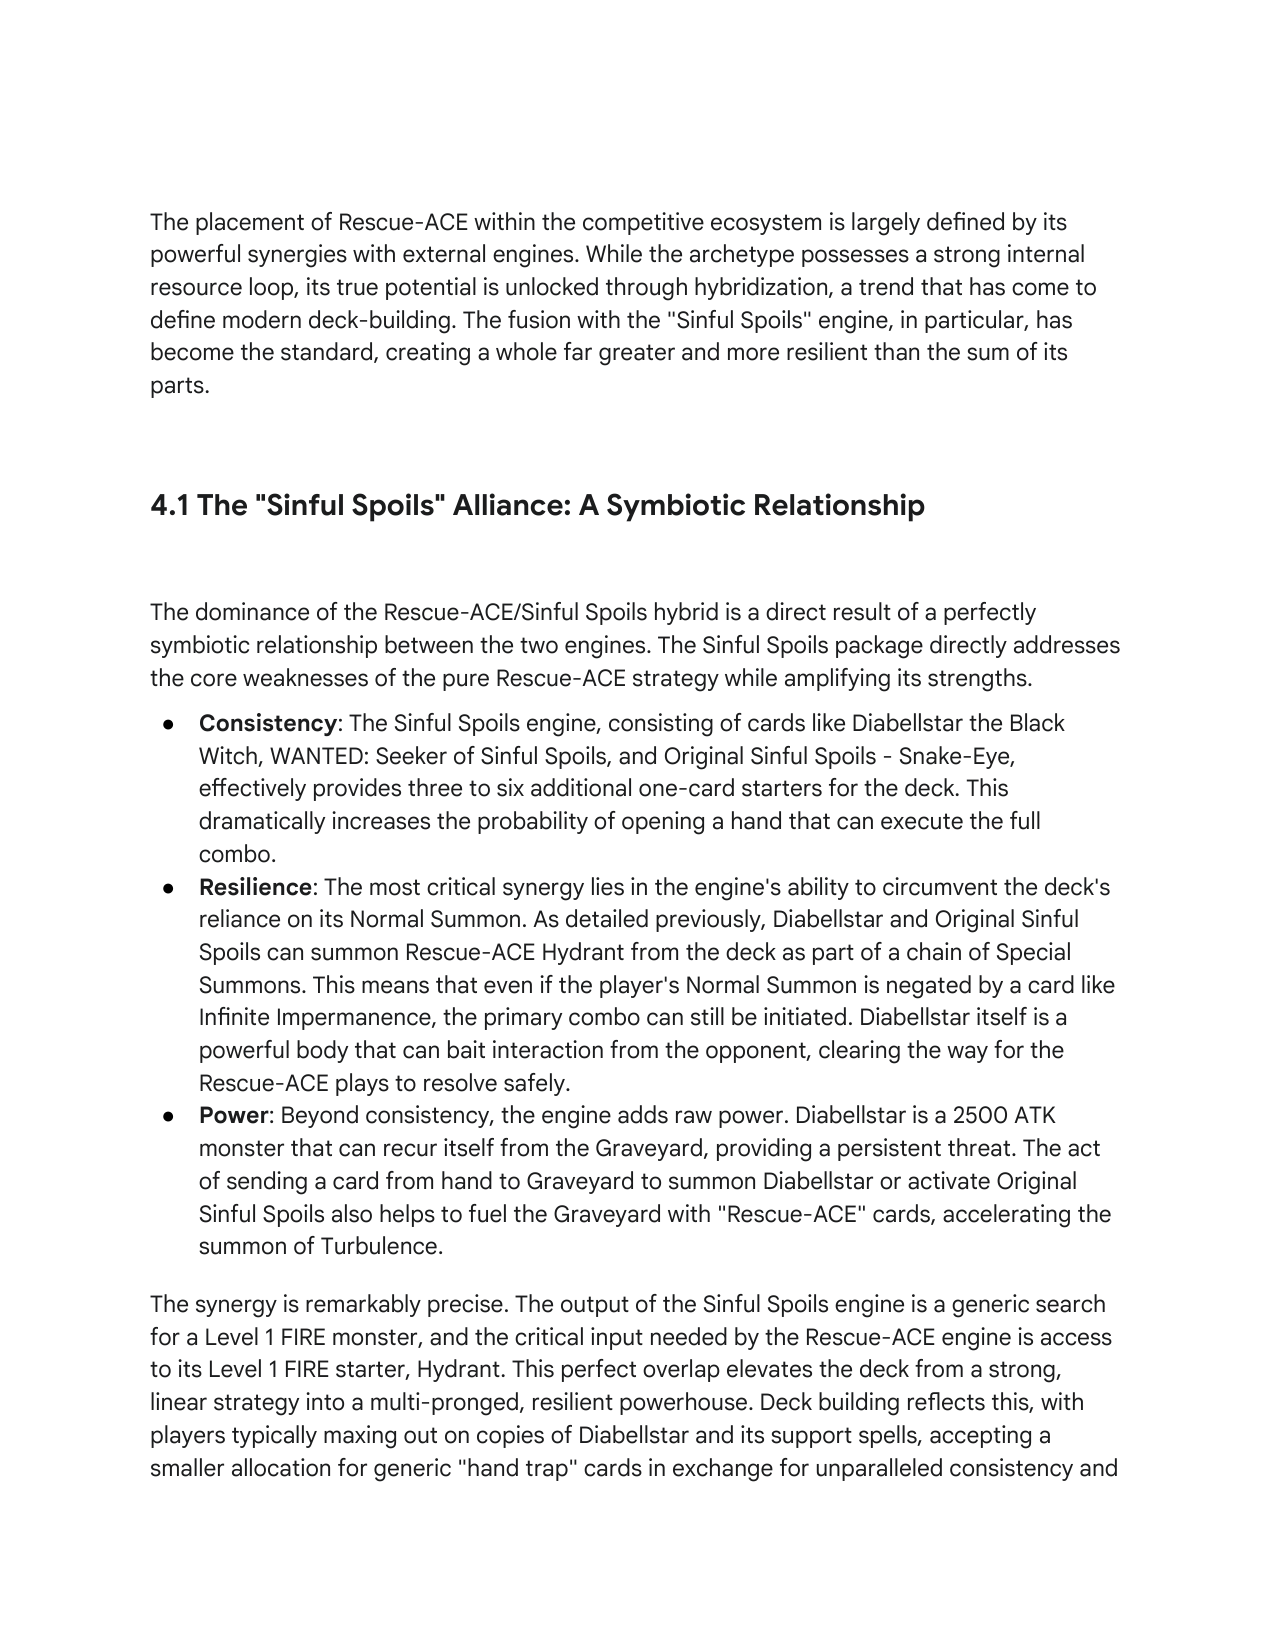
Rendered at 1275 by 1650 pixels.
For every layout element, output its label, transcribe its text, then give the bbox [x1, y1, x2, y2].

text The placement of Rescue-ACE within the competitive ecosystem is largely defined by its powerful synergies with external engines. While the archetype possesses a strong internal resource loop, its true potential is unlocked through hybridization, a trend that has come to define modern deck-building. The fusion with the "Sinful Spoils" engine, in particular, has become the standard, creating a whole far greater and more resilient than the sum of its parts. [150, 208, 1125, 400]
subtitle 4.1 The "Sinful Spoils" Alliance: A Symbiotic Relationship [150, 487, 1125, 523]
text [150, 1290, 1125, 1482]
list Power: Beyond consistency, the engine adds raw power. Diabellstar is a 2500 ATK monster that can recur itself from the Graveyard, providing a persistent threat. The act of sending a card from hand to Graveyard to summon Diabellstar or activate Original Sinful Spoils also helps to fuel the Graveyard with "Rescue-ACE" cards, accelerating the summon of Turbulence. [161, 1102, 1125, 1261]
text The dominance of the Rescue-ACE/Sinful Spoils hybrid is a direct result of a perfectly symbiotic relationship between the two engines. The Sinful Spoils package directly addresses the core weaknesses of the pure Rescue-ACE strategy while amplifying its strengths. [150, 598, 1125, 693]
list Resilience: The most critical synergy lies in the engine's ability to circumvent the deck's reliance on its Normal Summon. As detailed previously, Diabellstar and Original Sinful Spoils can summon Rescue-ACE Hydrant from the deck as part of a chain of Special Summons. This means that even if the player's Normal Summon is negated by a card like Infinite Impermanence, the primary combo can still be initiated. Diabellstar itself is a powerful body that can bait interaction from the opponent, clearing the way for the Rescue-ACE plays to resolve safely. [161, 873, 1125, 1098]
list Consistency: The Sinful Spoils engine, consisting of cards like Diabellstar the Black Witch, WANTED: Seeker of Sinful Spoils, and Original Sinful Spoils - Snake-Eye, effectively provides three to six additional one-card starters for the deck. This dramatically increases the probability of opening a hand that can execute the full combo. [161, 709, 1125, 869]
